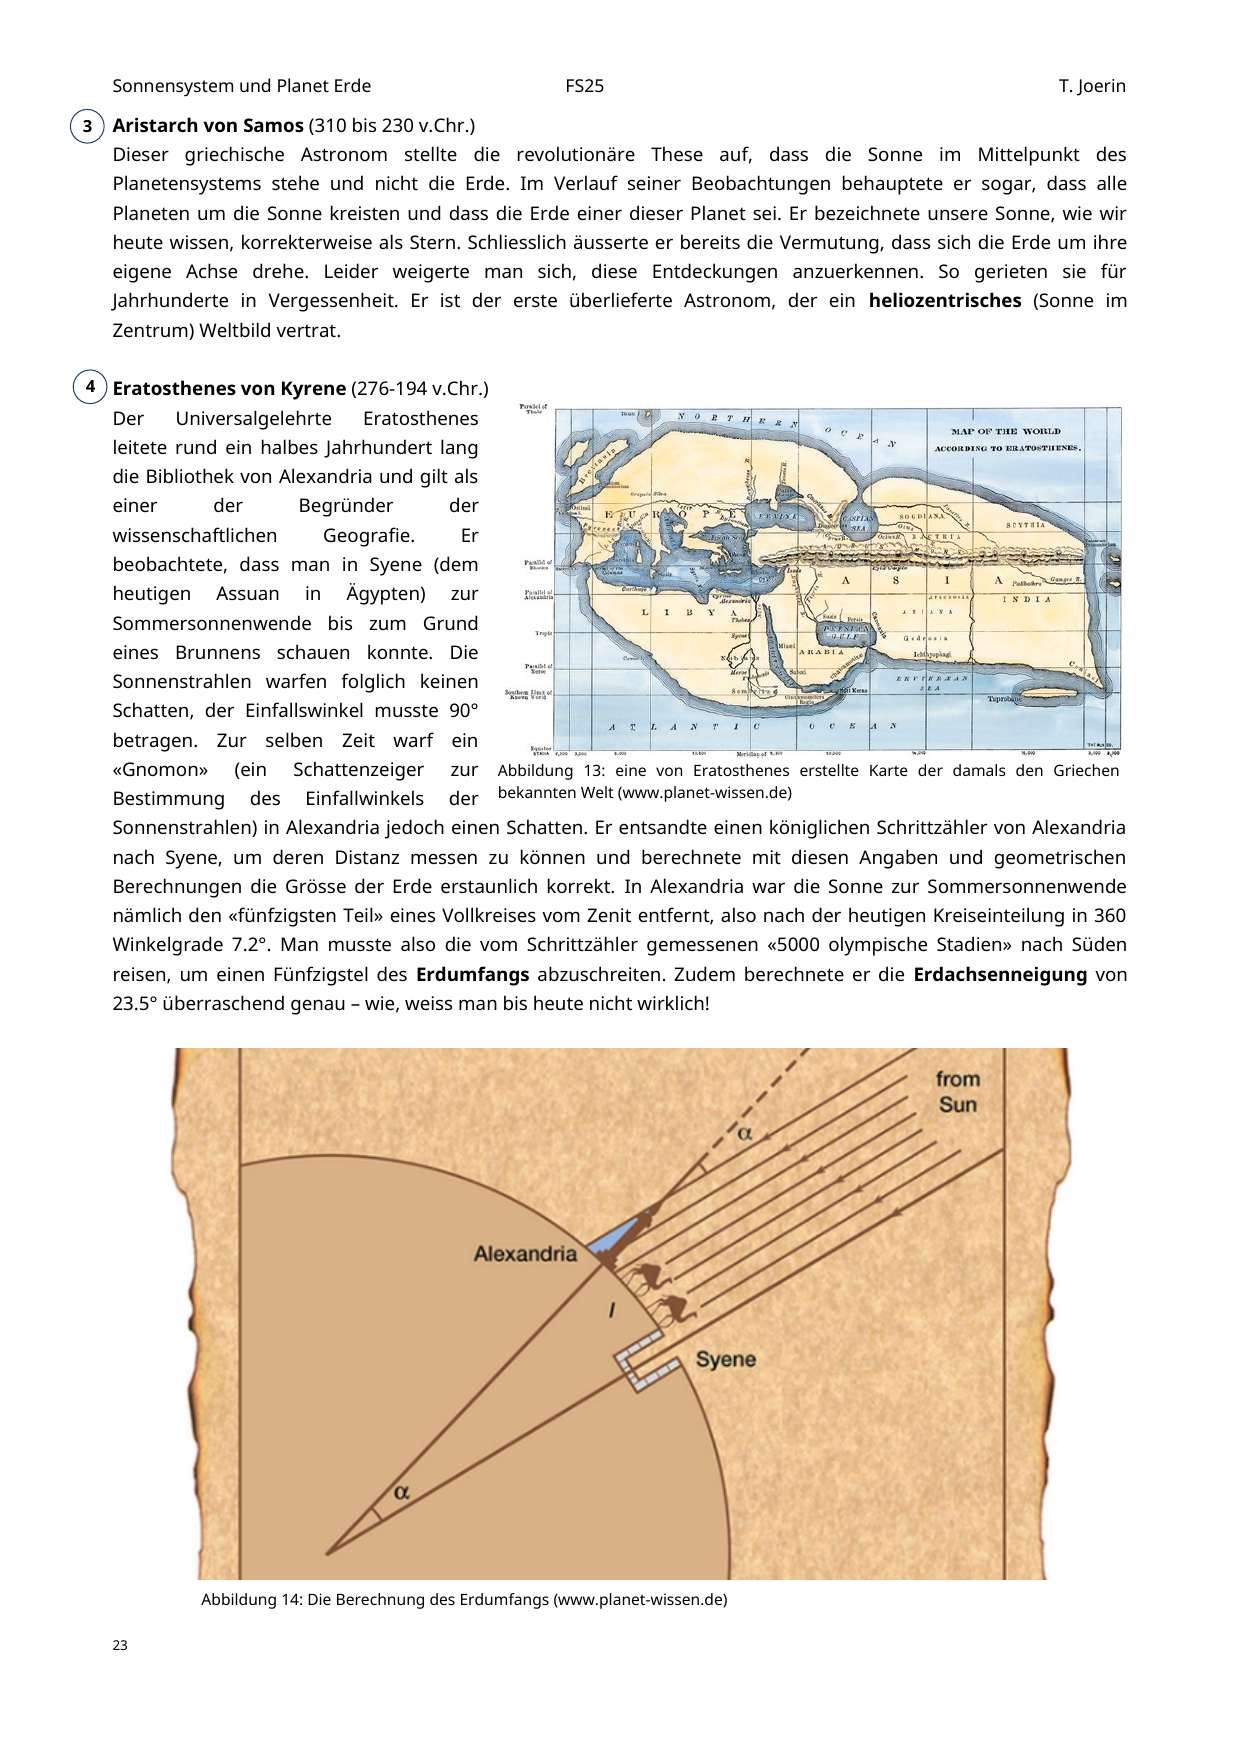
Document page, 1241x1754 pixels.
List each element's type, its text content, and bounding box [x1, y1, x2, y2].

picture [147, 1048, 1089, 1577]
text Dieser griechische Astronom stellte die revolutionäre These auf, dass die Sonne im Mittelpunkt des Planetensystems stehe und nicht die Erde. Im Verlauf seiner Beobachtungen behauptete er sogar, dass alle Planeten um die Sonne kreisten und dass die Erde einer dieser Planet sei. Er bezeichnete unsere Sonne, wie wir heute wissen, korrekterweise als Stern. Schliesslich äusserte er bereits die Vermutung, dass sich die Erde um ihre eigene Achse drehe. Leider weigerte man sich, diese Entdeckungen anzuerkennen. So gerieten sie für Jahrhunderte in Vergessenheit. Er ist der erste überlieferte Astronom, der ein heliozentrisches (Sonne im Zentrum) Weltbild vertrat. [112, 141, 1128, 343]
text Eratosthenes von Kyrene (276-194 v.Chr.) [112, 376, 1128, 401]
text Aristarch von Samos (310 bis 230 v.Chr.) [112, 112, 1128, 138]
picture [497, 404, 1127, 758]
